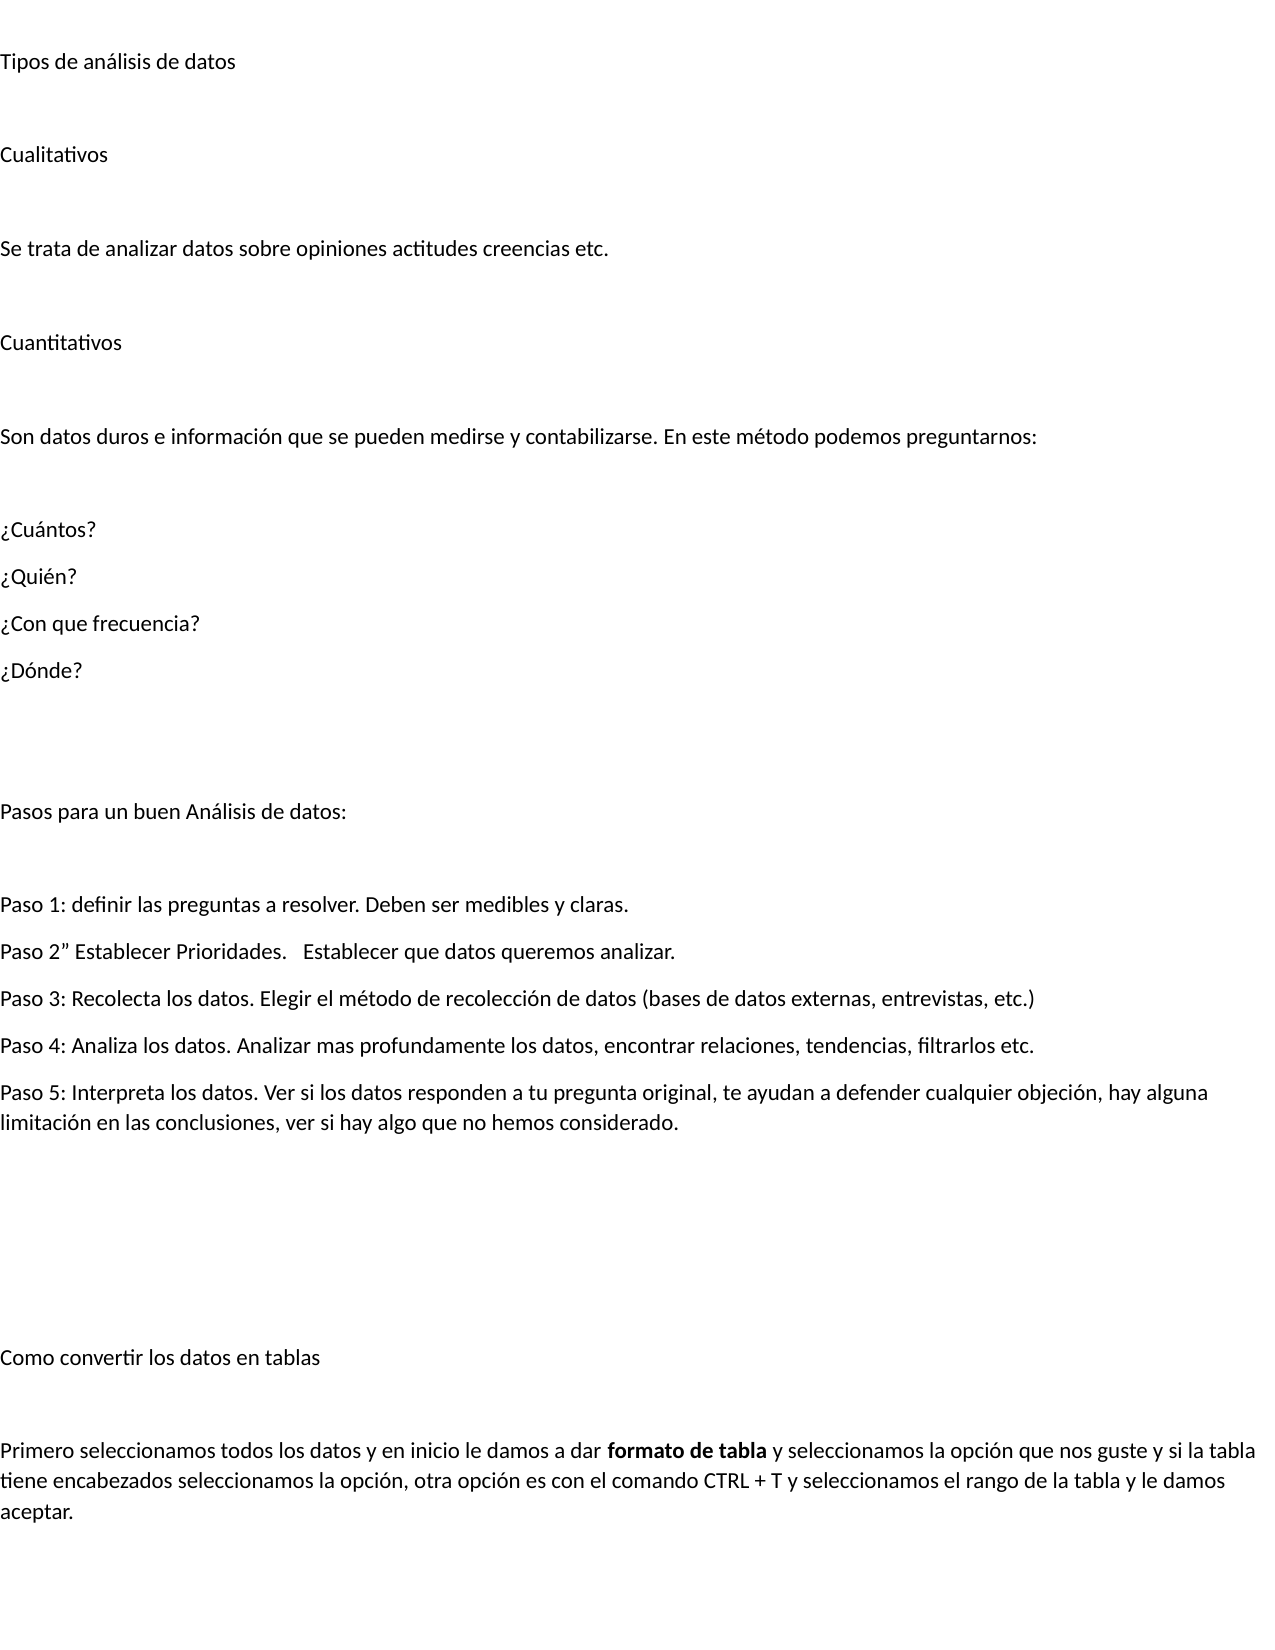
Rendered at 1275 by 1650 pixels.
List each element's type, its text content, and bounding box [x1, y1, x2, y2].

text Cualitativos [0, 141, 1270, 169]
text Son datos duros e información que se pueden medirse y contabilizarse. En este método podemos preguntarnos: [0, 422, 1270, 450]
text Cuantitativos [0, 328, 1270, 356]
text ¿Dónde? [0, 656, 1270, 684]
text Como convertir los datos en tablas [0, 1343, 1270, 1371]
text Paso 1: definir las preguntas a resolver. Deben ser medibles y claras. [0, 891, 1270, 919]
text ¿Cuántos? [0, 516, 1270, 544]
text ¿Quién? [0, 562, 1270, 591]
text Paso 2” Establecer Prioridades. Establecer que datos queremos analizar. [0, 937, 1270, 966]
text Paso 3: Recolecta los datos. Elegir el método de recolección de datos (bases de datos externas, entrevistas, etc.) [0, 984, 1270, 1012]
text Paso 4: Analiza los datos. Analizar mas profundamente los datos, encontrar relaciones, tendencias, filtrarlos etc. [0, 1031, 1270, 1059]
text Pasos para un buen Análisis de datos: [0, 797, 1270, 825]
text Se trata de analizar datos sobre opiniones actitudes creencias etc. [0, 234, 1270, 262]
text ¿Con que frecuencia? [0, 609, 1270, 637]
text Primero seleccionamos todos los datos y en inicio le damos a dar formato de tabla y seleccionamos la opción que nos guste y si la tabla tiene encabezados seleccionamos la opción, otra opción es con el comando CTRL + T y seleccionamos el rango de la tabla y le damos aceptar. [0, 1436, 1270, 1525]
text Tipos de análisis de datos [0, 47, 1270, 75]
text Paso 5: Interpreta los datos. Ver si los datos responden a tu pregunta original, te ayudan a defender cualquier objeción, hay alguna limitación en las conclusiones, ver si hay algo que no hemos considerado. [0, 1078, 1270, 1136]
